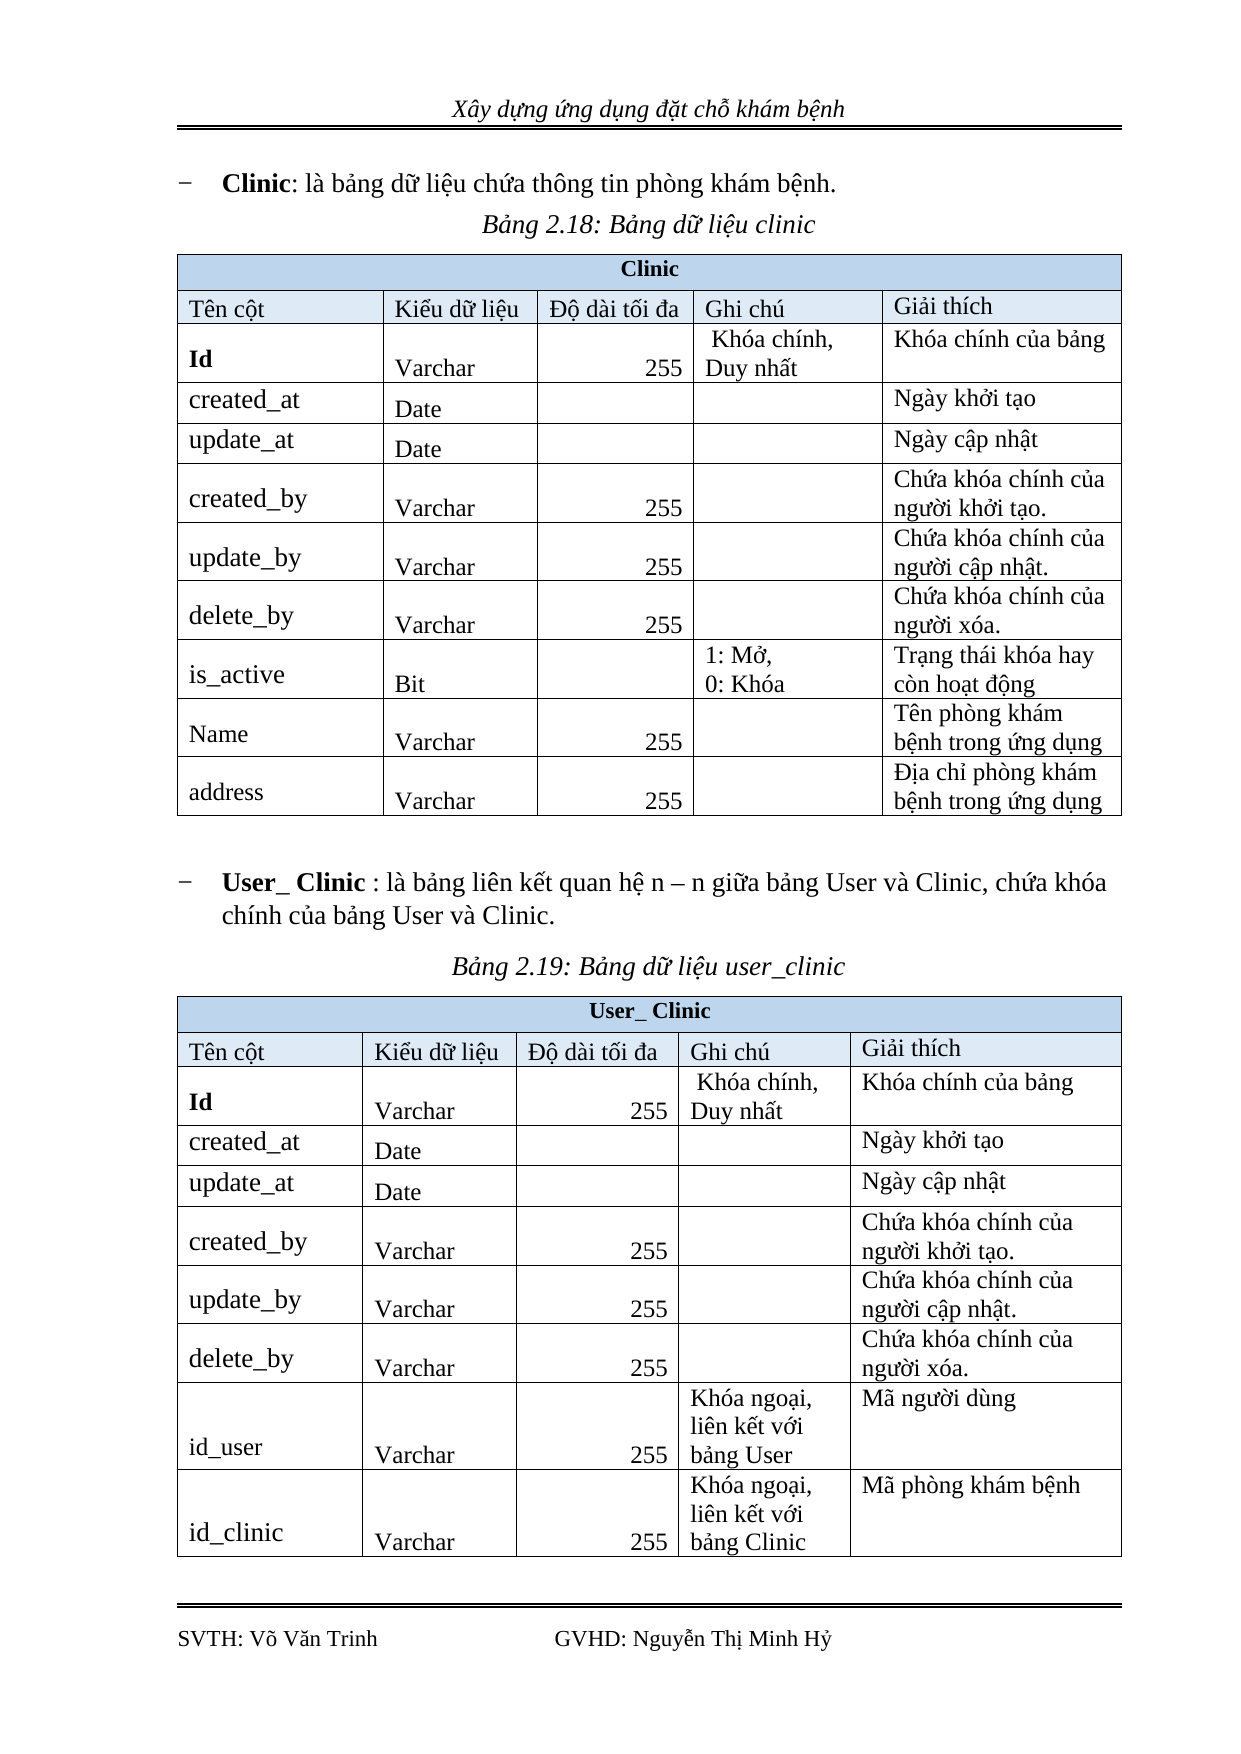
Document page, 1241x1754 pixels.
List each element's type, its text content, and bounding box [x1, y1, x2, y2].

table_cell Varchar [384, 581, 537, 639]
table_cell 255 [538, 464, 693, 522]
table_cell created_by [178, 1207, 362, 1264]
table_cell [694, 424, 882, 463]
text Bảng 2.18: Bảng dữ liệu clinic [177, 208, 1122, 239]
table_cell Varchar [384, 464, 537, 522]
table_cell id_user [178, 1383, 362, 1469]
table_cell Độ dài tối đa [517, 1033, 678, 1066]
table_cell [538, 383, 693, 423]
table_cell Chứa khóa chính của người xóa. [883, 581, 1121, 639]
table_cell Chứa khóa chính của người cập nhật. [851, 1266, 1121, 1323]
table_cell [679, 1324, 850, 1382]
table_cell Date [363, 1126, 516, 1165]
table_cell Ngày khởi tạo [883, 383, 1121, 423]
table_cell Giải thích [851, 1033, 1121, 1066]
list User_ Clinic : là bảng liên kết quan hệ n – n giữa bảng User và Clinic, chứa khóa chính của bảng User và Clinic. [177, 866, 1122, 931]
table_cell Độ dài tối đa [538, 291, 693, 323]
table_cell Tên phòng khám bệnh trong ứng dụng [883, 699, 1121, 756]
table_cell created_at [178, 383, 383, 423]
table_cell Varchar [384, 757, 537, 814]
table_cell [517, 1166, 678, 1206]
table_cell Ngày khởi tạo [851, 1126, 1121, 1165]
table_cell address [178, 757, 383, 814]
table_cell Kiểu dữ liệu [384, 291, 537, 323]
table_header Clinic [178, 255, 1121, 290]
table_cell Khóa ngoại, liên kết với bảng User [679, 1383, 850, 1469]
table_cell Varchar [384, 523, 537, 580]
table_cell update_at [178, 1166, 362, 1206]
table_cell Kiểu dữ liệu [363, 1033, 516, 1066]
table_cell created_at [178, 1126, 362, 1165]
table_cell Chứa khóa chính của người khởi tạo. [851, 1207, 1121, 1264]
table_cell Khóa chính của bảng [851, 1067, 1121, 1124]
table_cell [679, 1266, 850, 1323]
table_cell [679, 1166, 850, 1206]
table_cell 255 [517, 1383, 678, 1469]
table_cell created_by [178, 464, 383, 522]
table_cell delete_by [178, 581, 383, 639]
table_cell [694, 699, 882, 756]
table_cell 255 [538, 581, 693, 639]
table_cell Tên cột [178, 1033, 362, 1066]
table_cell Ghi chú [694, 291, 882, 323]
table_cell Mã phòng khám bệnh [851, 1470, 1121, 1556]
table_cell 255 [538, 757, 693, 814]
table_cell [538, 424, 693, 463]
table_cell Mã người dùng [851, 1383, 1121, 1469]
table_cell Tên cột [178, 291, 383, 323]
table_cell [679, 1207, 850, 1264]
table_cell Ngày cập nhật [851, 1166, 1121, 1206]
table_cell Varchar [363, 1266, 516, 1323]
table_cell update_by [178, 523, 383, 580]
table_cell Date [384, 383, 537, 423]
table_cell Date [363, 1166, 516, 1206]
table_cell [694, 757, 882, 814]
table_cell [694, 383, 882, 423]
table_cell Date [384, 424, 537, 463]
table_cell Chứa khóa chính của người khởi tạo. [883, 464, 1121, 522]
table_cell Trạng thái khóa hay còn hoạt động [883, 640, 1121, 697]
table_cell [517, 1126, 678, 1165]
table_cell 255 [517, 1266, 678, 1323]
table_cell [538, 640, 693, 697]
table_cell Ngày cập nhật [883, 424, 1121, 463]
table_cell [694, 523, 882, 580]
table_cell [679, 1126, 850, 1165]
table_cell Khóa chính của bảng [883, 324, 1121, 382]
table_cell 255 [517, 1324, 678, 1382]
table_cell Khóa chính, Duy nhất [679, 1067, 850, 1124]
table_cell update_by [178, 1266, 362, 1323]
text Bảng 2.19: Bảng dữ liệu user_clinic [177, 949, 1122, 981]
list Clinic: là bảng dữ liệu chứa thông tin phòng khám bệnh. [177, 167, 1122, 198]
table_cell Varchar [363, 1067, 516, 1124]
table_cell Varchar [384, 699, 537, 756]
table_cell Varchar [363, 1207, 516, 1264]
table_cell Giải thích [883, 291, 1121, 323]
table_cell update_at [178, 424, 383, 463]
table_cell Id [178, 324, 383, 382]
table_cell 255 [538, 523, 693, 580]
table_cell Id [178, 1067, 362, 1124]
table_cell Khóa ngoại, liên kết với bảng Clinic [679, 1470, 850, 1556]
table_cell Địa chỉ phòng khám bệnh trong ứng dụng [883, 757, 1121, 814]
table_cell Varchar [363, 1324, 516, 1382]
table_cell Varchar [363, 1470, 516, 1556]
table_cell is_active [178, 640, 383, 697]
table_cell Bit [384, 640, 537, 697]
table_cell 255 [517, 1207, 678, 1264]
table_cell Varchar [384, 324, 537, 382]
table_cell Ghi chú [679, 1033, 850, 1066]
table_cell 255 [517, 1470, 678, 1556]
table_cell 255 [538, 699, 693, 756]
table_cell 1: Mở, 0: Khóa [694, 640, 882, 697]
table_cell Khóa chính, Duy nhất [694, 324, 882, 382]
table_cell delete_by [178, 1324, 362, 1382]
table_cell 255 [517, 1067, 678, 1124]
table_cell Chứa khóa chính của người cập nhật. [883, 523, 1121, 580]
table_header User_ Clinic [178, 997, 1121, 1032]
table_cell Name [178, 699, 383, 756]
table_cell Chứa khóa chính của người xóa. [851, 1324, 1121, 1382]
table_cell [694, 464, 882, 522]
table_cell id_clinic [178, 1470, 362, 1556]
table_cell Varchar [363, 1383, 516, 1469]
table_cell 255 [538, 324, 693, 382]
table_cell [694, 581, 882, 639]
